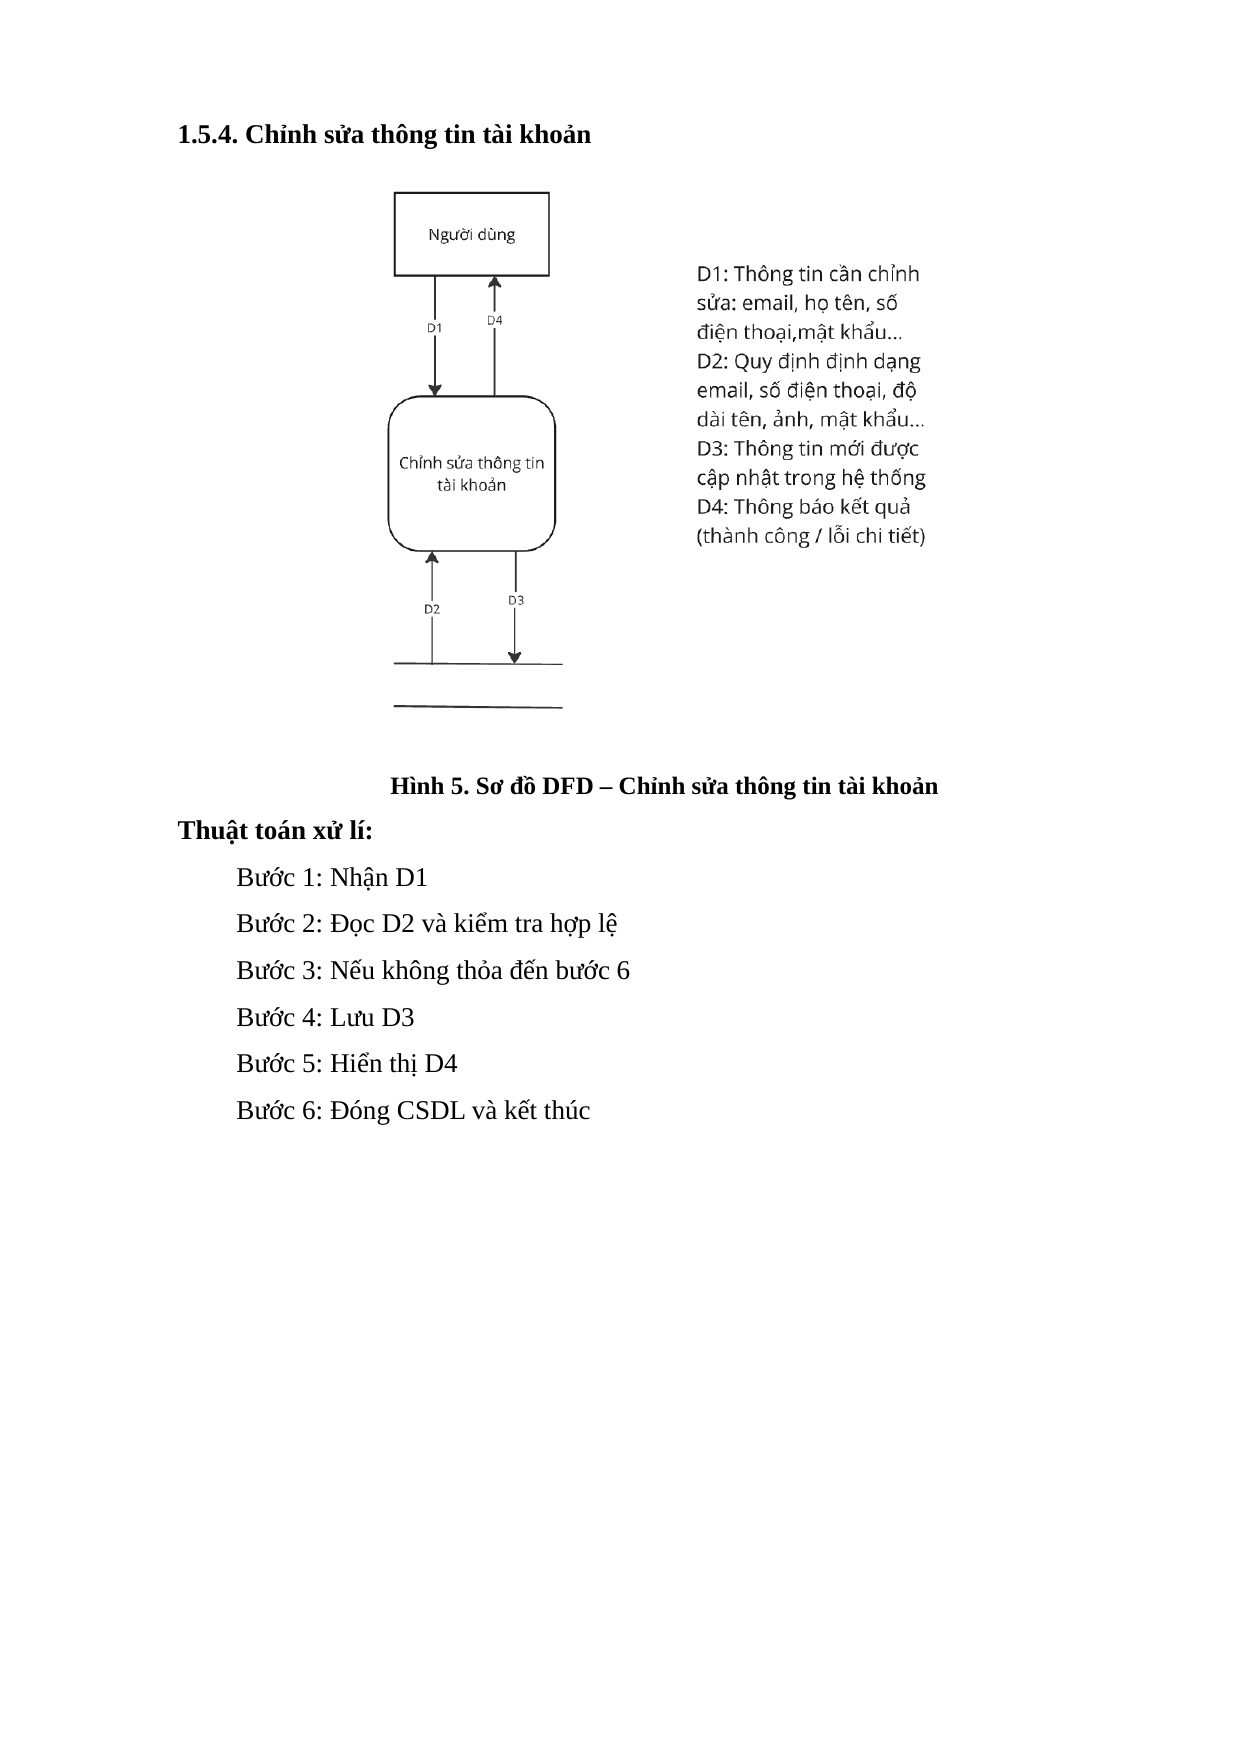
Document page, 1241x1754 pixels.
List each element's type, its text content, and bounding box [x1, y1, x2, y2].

text Bước 3: Nếu không thỏa đến bước 6 [236, 954, 1152, 985]
text Bước 2: Đọc D2 và kiểm tra hợp lệ [236, 907, 1152, 938]
text Bước 4: Lưu D3 [236, 1001, 1152, 1032]
picture [363, 164, 966, 756]
text Bước 5: Hiển thị D4 [236, 1047, 1152, 1078]
text Thuật toán xử lí: [177, 814, 1152, 845]
subtitle 1.5.4. Chỉnh sửa thông tin tài khoản [177, 118, 1152, 149]
text Bước 1: Nhận D1 [236, 861, 1152, 892]
text Bước 6: Đóng CSDL và kết thúc [236, 1094, 1152, 1125]
text Hình 5. Sơ đồ DFD – Chỉnh sửa thông tin tài khoản [177, 771, 1152, 799]
